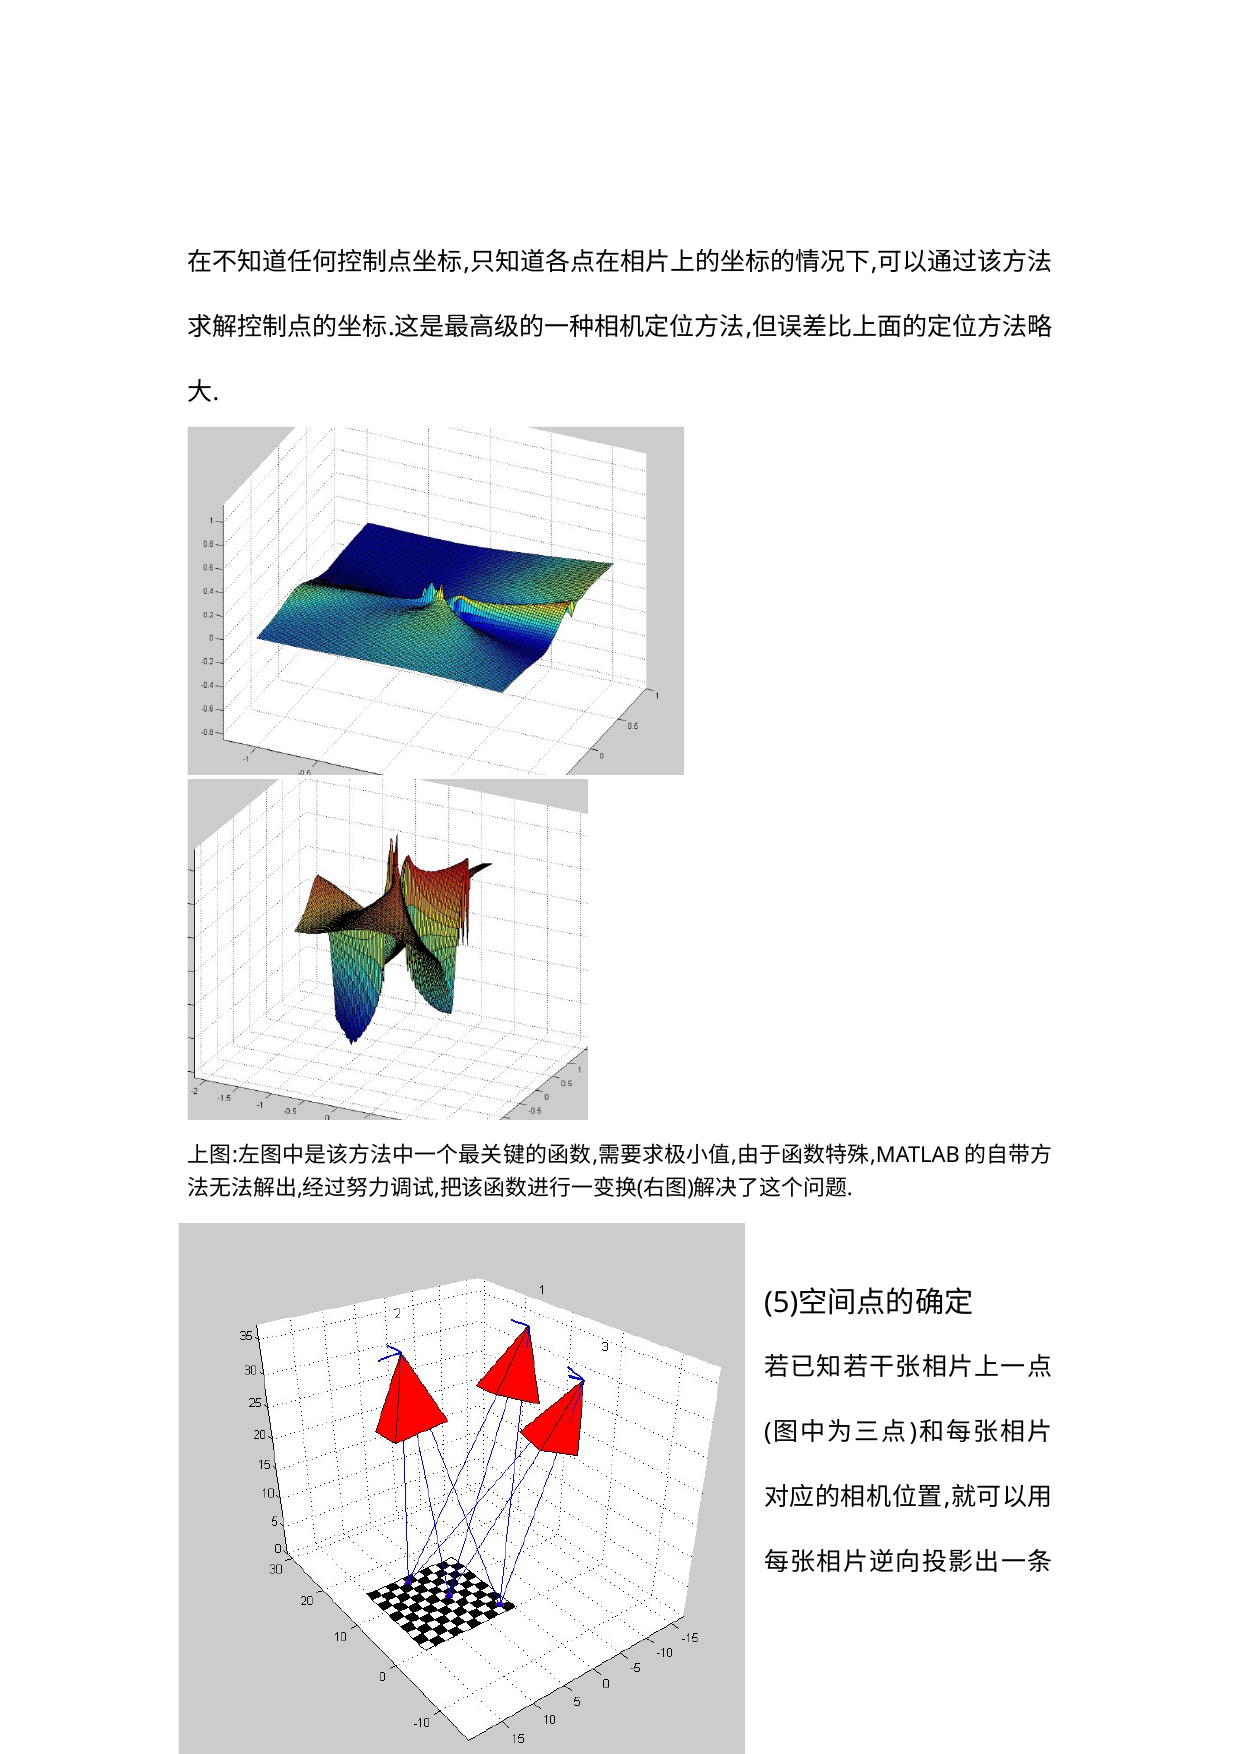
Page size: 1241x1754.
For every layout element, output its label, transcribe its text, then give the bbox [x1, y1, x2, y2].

text 在不知道任何控制点坐标,只知道各点在相片上的坐标的情况下,可以通过该方法求解控制点的坐标.这是最高级的一种相机定位方法,但误差比上面的定位方法略大. [187, 227, 1053, 422]
picture [178, 1223, 746, 1754]
picture [187, 426, 685, 775]
text 上图:左图中是该方法中一个最关键的函数,需要求极小值,由于函数特殊,MATLAB的自带方法无法解出,经过努力调试,把该函数进行一变换(右图)解决了这个问题. [187, 1137, 1053, 1202]
picture [187, 779, 588, 1120]
text (5)空间点的确定 [746, 1267, 1053, 1332]
text 若已知若干张相片上一点(图中为三点)和每张相片对应的相机位置,就可以用每张相片逆向投影出一条射线,再求其最优近似交点(每个相机会估计位置误差,根据这些误差决定对应射线的权重,再用最小二乘法求出最优交点,并估计交点的误差). [746, 1332, 1053, 1592]
